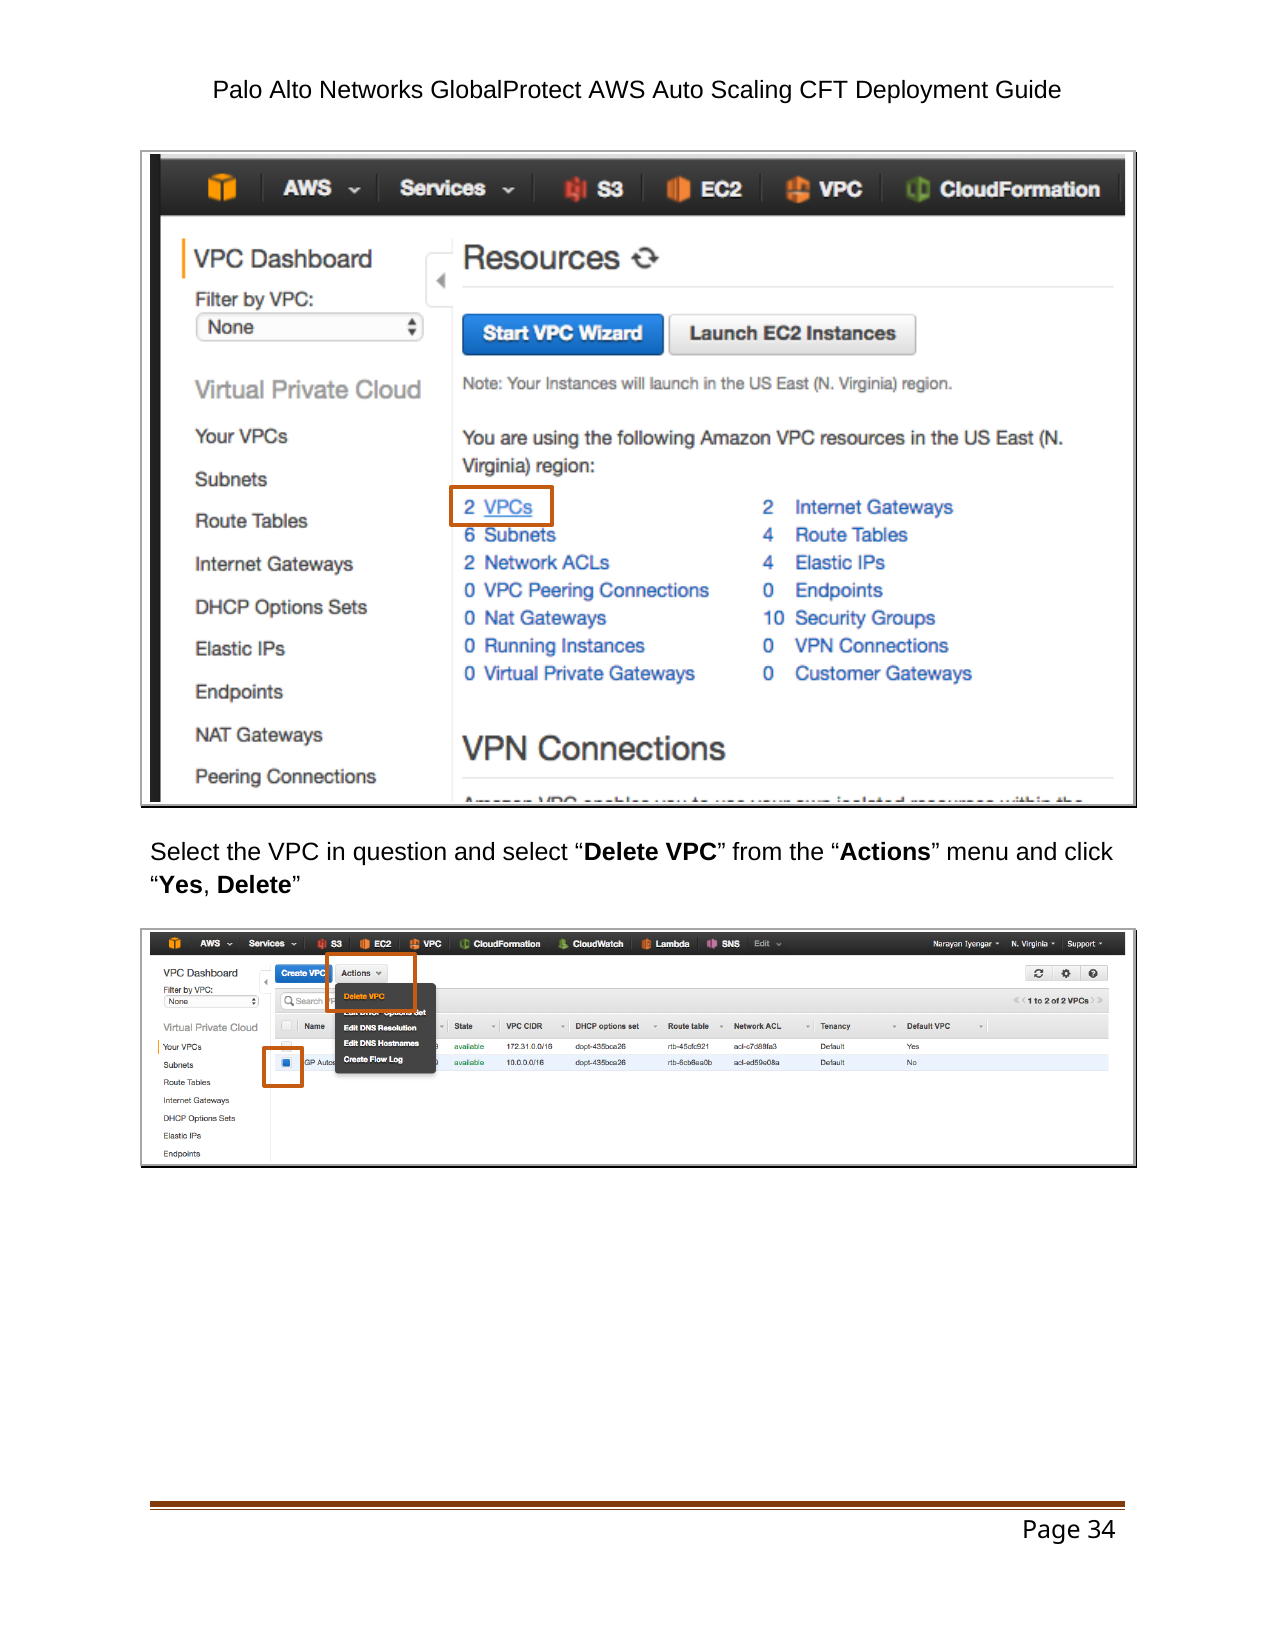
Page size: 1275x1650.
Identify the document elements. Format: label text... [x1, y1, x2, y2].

text Select the VPC in question and select “Delete VPC” from the “Actions” menu and click “Yes, Delete” [150, 837, 1125, 899]
picture [150, 932, 1125, 1162]
picture [150, 154, 1125, 802]
